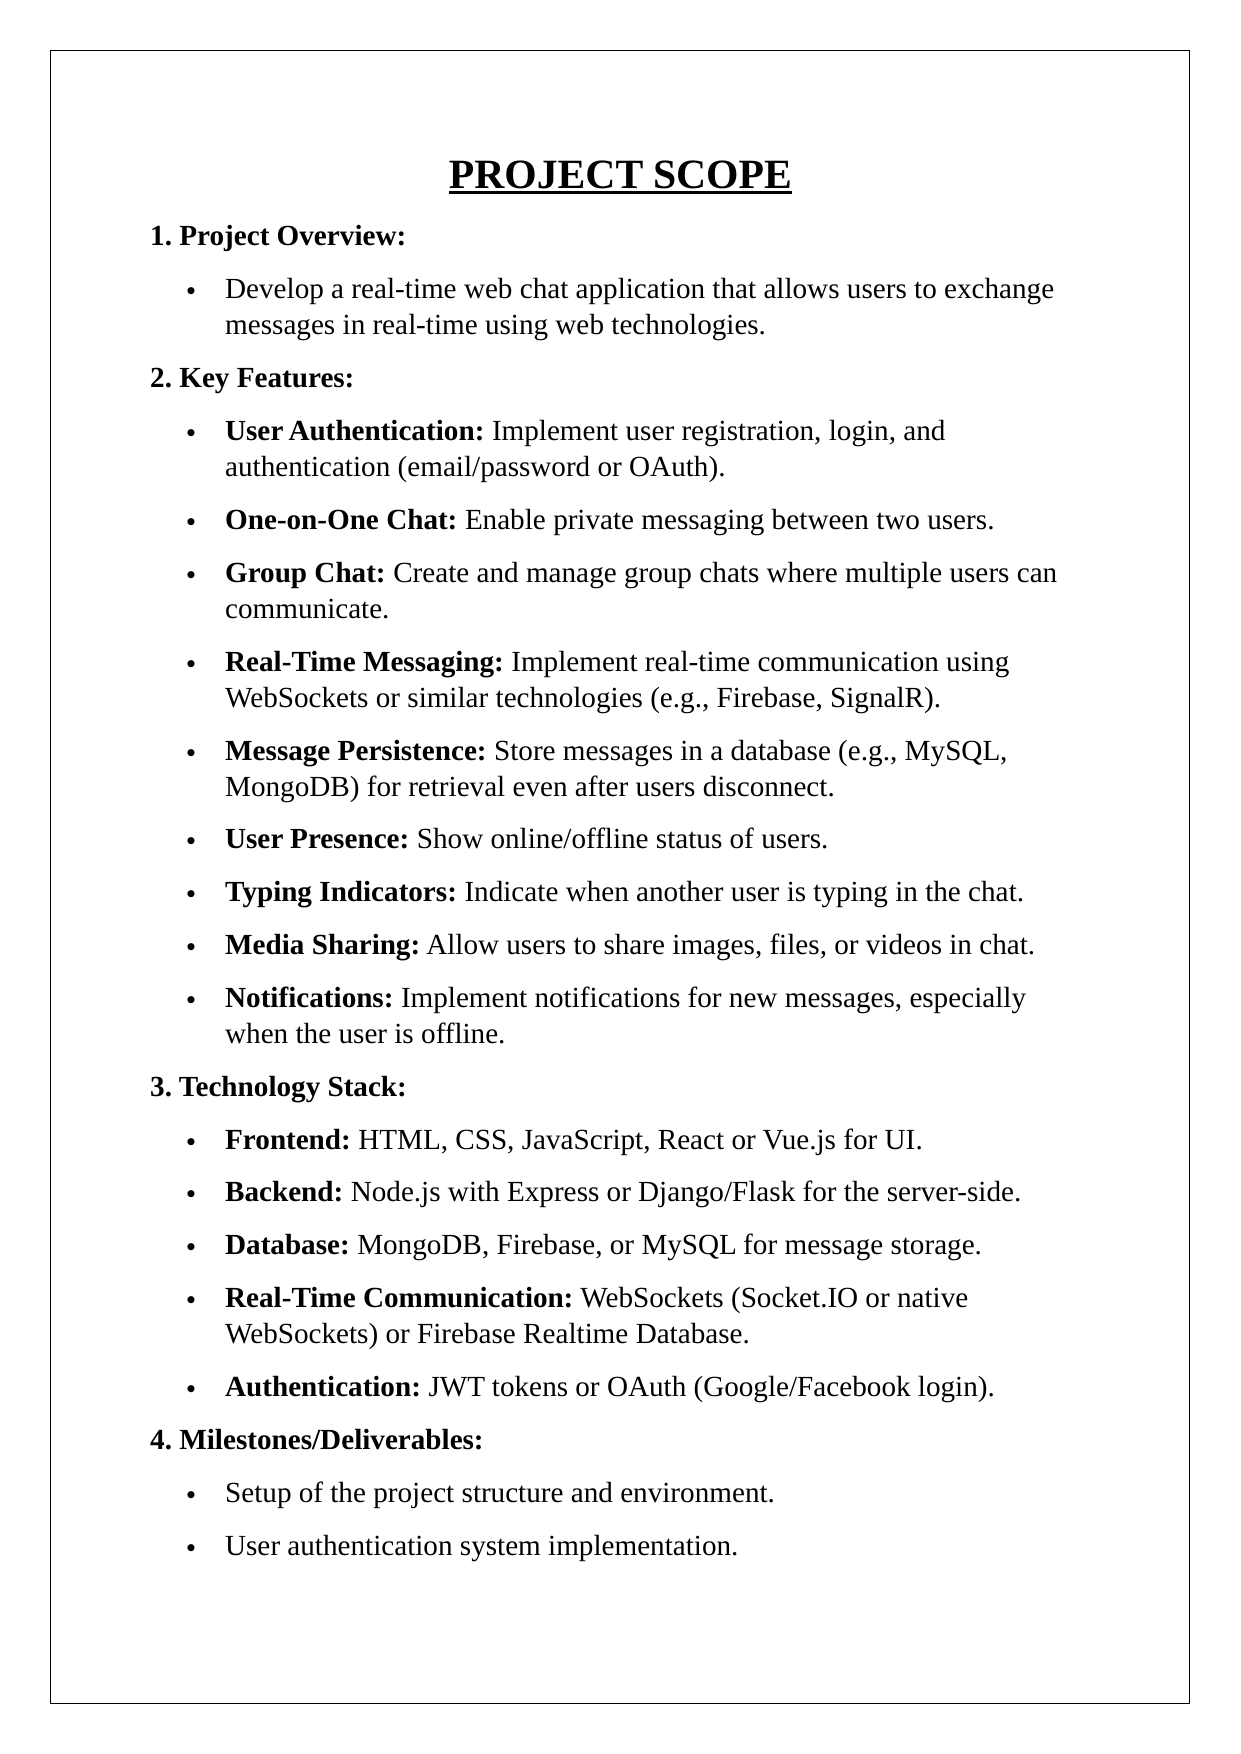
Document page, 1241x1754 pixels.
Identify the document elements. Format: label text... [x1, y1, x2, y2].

list Setup of the project structure and environment. [187, 1475, 1090, 1508]
text 3. Technology Stack: [150, 1069, 1090, 1102]
list User Authentication: Implement user registration, login, and authentication (email/password or OAuth). [187, 413, 1090, 483]
list Real-Time Communication: WebSockets (Socket.IO or native WebSockets) or Firebase Realtime Database. [187, 1280, 1090, 1350]
list Notifications: Implement notifications for new messages, especially when the user is offline. [187, 980, 1090, 1050]
list Group Chat: Create and manage group chats where multiple users can communicate. [187, 555, 1090, 624]
list User Presence: Show online/offline status of users. [187, 822, 1090, 855]
list Database: MongoDB, Firebase, or MySQL for message storage. [187, 1227, 1090, 1261]
list Authentication: JWT tokens or OAuth (Google/Facebook login). [187, 1369, 1090, 1403]
list Frontend: HTML, CSS, JavaScript, React or Vue.js for UI. [187, 1122, 1090, 1155]
text 4. Milestones/Deliverables: [150, 1422, 1090, 1456]
list One-on-One Chat: Enable private messaging between two users. [187, 502, 1090, 535]
list Backend: Node.js with Express or Django/Flask for the server-side. [187, 1174, 1090, 1208]
list User authentication system implementation. [187, 1528, 1090, 1561]
list Media Sharing: Allow users to share images, files, or videos in chat. [187, 927, 1090, 961]
text 2. Key Features: [150, 360, 1090, 394]
list Develop a real-time web chat application that allows users to exchange messages in real-time using web technologies. [187, 271, 1090, 341]
text 1. Project Overview: [150, 218, 1090, 252]
list Typing Indicators: Indicate when another user is typing in the chat. [187, 874, 1090, 908]
list Real-Time Messaging: Implement real-time communication using WebSockets or similar technologies (e.g., Firebase, SignalR). [187, 644, 1090, 713]
text PROJECT SCOPE [150, 150, 1090, 198]
list Message Persistence: Store messages in a database (e.g., MySQL, MongoDB) for retrieval even after users disconnect. [187, 733, 1090, 802]
